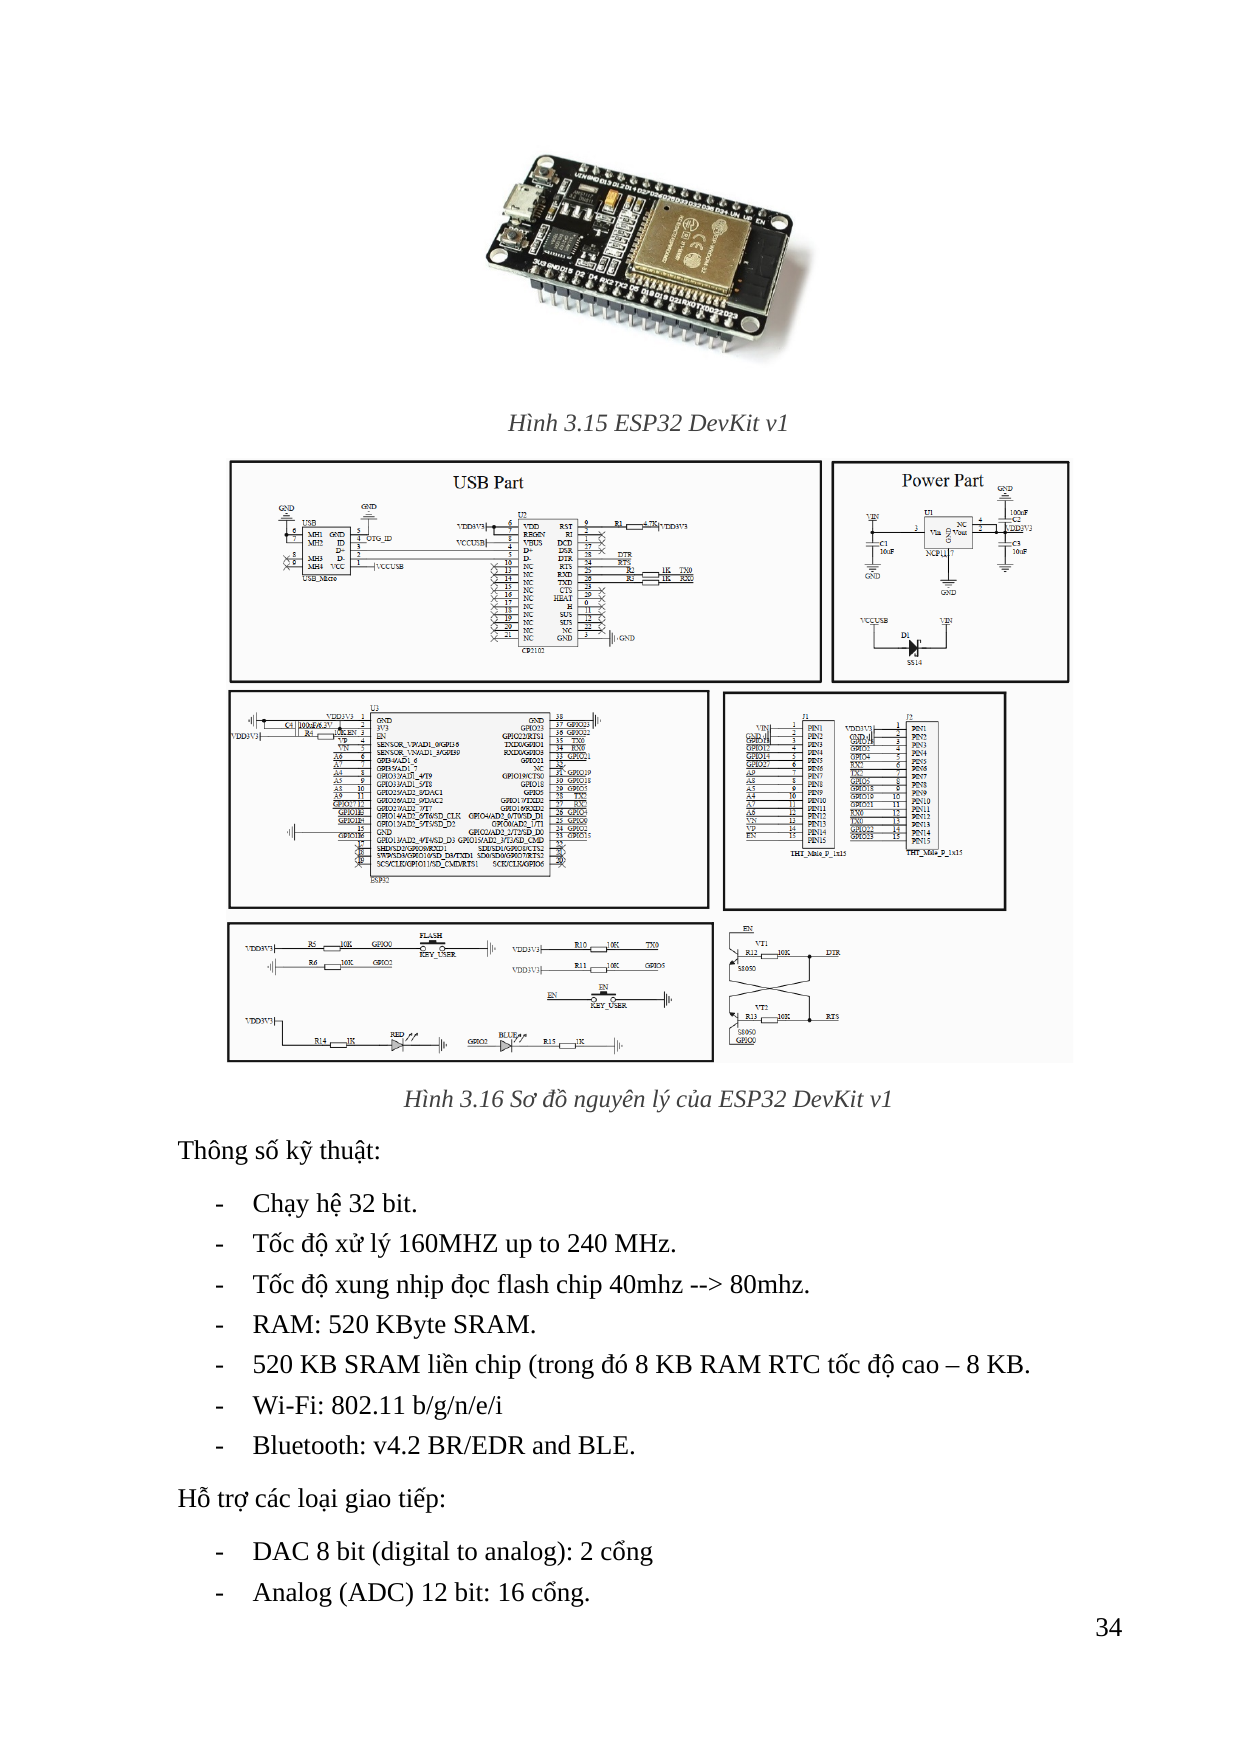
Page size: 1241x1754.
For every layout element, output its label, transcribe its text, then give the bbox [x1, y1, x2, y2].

list Bluetooth: v4.2 BR/EDR and BLE. [215, 1429, 1122, 1461]
list 520 KB SRAM liền chip (trong đó 8 KB RAM RTC tốc độ cao – 8 KB. [215, 1349, 1122, 1380]
list Analog (ADC) 12 bit: 16 cổng. [215, 1576, 1122, 1607]
picture [226, 458, 1074, 1063]
list Wi-Fi: 802.11 b/g/n/e/i [215, 1389, 1122, 1420]
list DAC 8 bit (digital to analog): 2 cổng [215, 1535, 1122, 1566]
list Chạy hệ 32 bit. [215, 1187, 1122, 1218]
list Tốc độ xử lý 160MHZ up to 240 MHz. [215, 1227, 1122, 1258]
text Thông số kỹ thuật: [177, 1134, 1122, 1165]
picture [448, 118, 851, 387]
list Tốc độ xung nhịp đọc flash chip 40mhz --> 80mhz. [215, 1268, 1122, 1299]
list RAM: 520 KByte SRAM. [215, 1308, 1122, 1339]
text Hỗ trợ các loại giao tiếp: [177, 1482, 1122, 1513]
